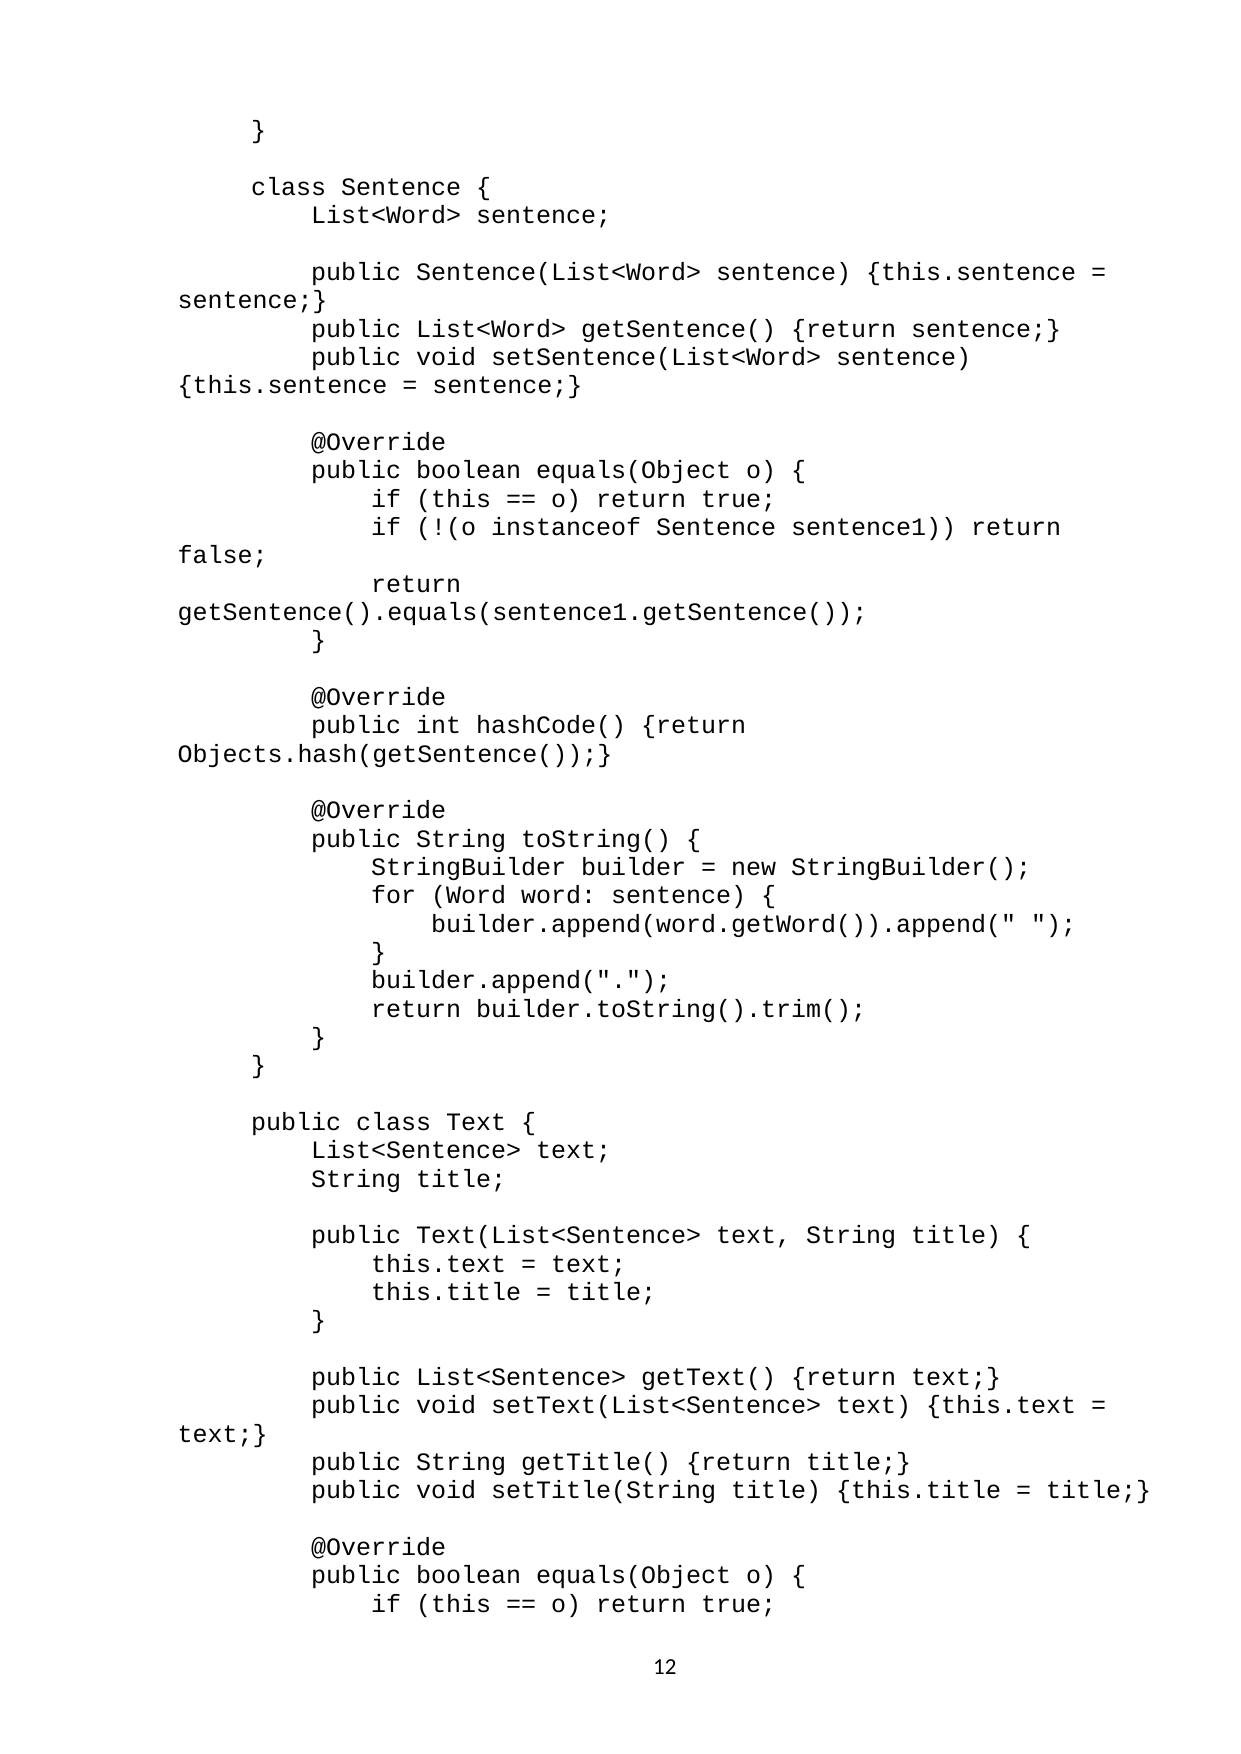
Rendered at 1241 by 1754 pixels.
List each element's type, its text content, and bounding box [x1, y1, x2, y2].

text public String getTitle() {return title;} [177, 1450, 1152, 1478]
text List<Word> sentence; [177, 203, 1152, 231]
text return getSentence().equals(sentence1.getSentence()); [177, 571, 1152, 628]
text public Sentence(List<Word> sentence) {this.sentence = sentence;} [177, 260, 1152, 316]
text public void setText(List<Sentence> text) {this.text = text;} [177, 1393, 1152, 1450]
text public void setTitle(String title) {this.title = title;} [177, 1478, 1152, 1506]
text } [177, 1308, 1152, 1336]
text public List<Word> getSentence() {return sentence;} [177, 316, 1152, 345]
text StringBuilder builder = new StringBuilder(); [177, 855, 1152, 883]
text @Override [177, 1535, 1152, 1563]
text } [177, 940, 1152, 968]
text builder.append(word.getWord()).append(" "); [177, 911, 1152, 940]
text } [177, 628, 1152, 656]
text public class Text { [177, 1110, 1152, 1138]
text public int hashCode() {return Objects.hash(getSentence());} [177, 713, 1152, 770]
text } [177, 1025, 1152, 1053]
text if (this == o) return true; [177, 1591, 1152, 1620]
text public String toString() { [177, 826, 1152, 855]
text public boolean equals(Object o) { [177, 458, 1152, 486]
text @Override [177, 798, 1152, 826]
text String title; [177, 1166, 1152, 1195]
text public void setSentence(List<Word> sentence) {this.sentence = sentence;} [177, 345, 1152, 401]
text class Sentence { [177, 175, 1152, 203]
text if (this == o) return true; [177, 486, 1152, 515]
text } [177, 1053, 1152, 1081]
text this.title = title; [177, 1280, 1152, 1308]
text if (!(o instanceof Sentence sentence1)) return false; [177, 515, 1152, 571]
text public List<Sentence> getText() {return text;} [177, 1365, 1152, 1393]
text return builder.toString().trim(); [177, 996, 1152, 1025]
text builder.append("."); [177, 968, 1152, 996]
text List<Sentence> text; [177, 1138, 1152, 1166]
text public Text(List<Sentence> text, String title) { [177, 1223, 1152, 1251]
text for (Word word: sentence) { [177, 883, 1152, 911]
text } [177, 118, 1152, 146]
text this.text = text; [177, 1251, 1152, 1280]
text public boolean equals(Object o) { [177, 1563, 1152, 1591]
text @Override [177, 685, 1152, 713]
text @Override [177, 430, 1152, 458]
